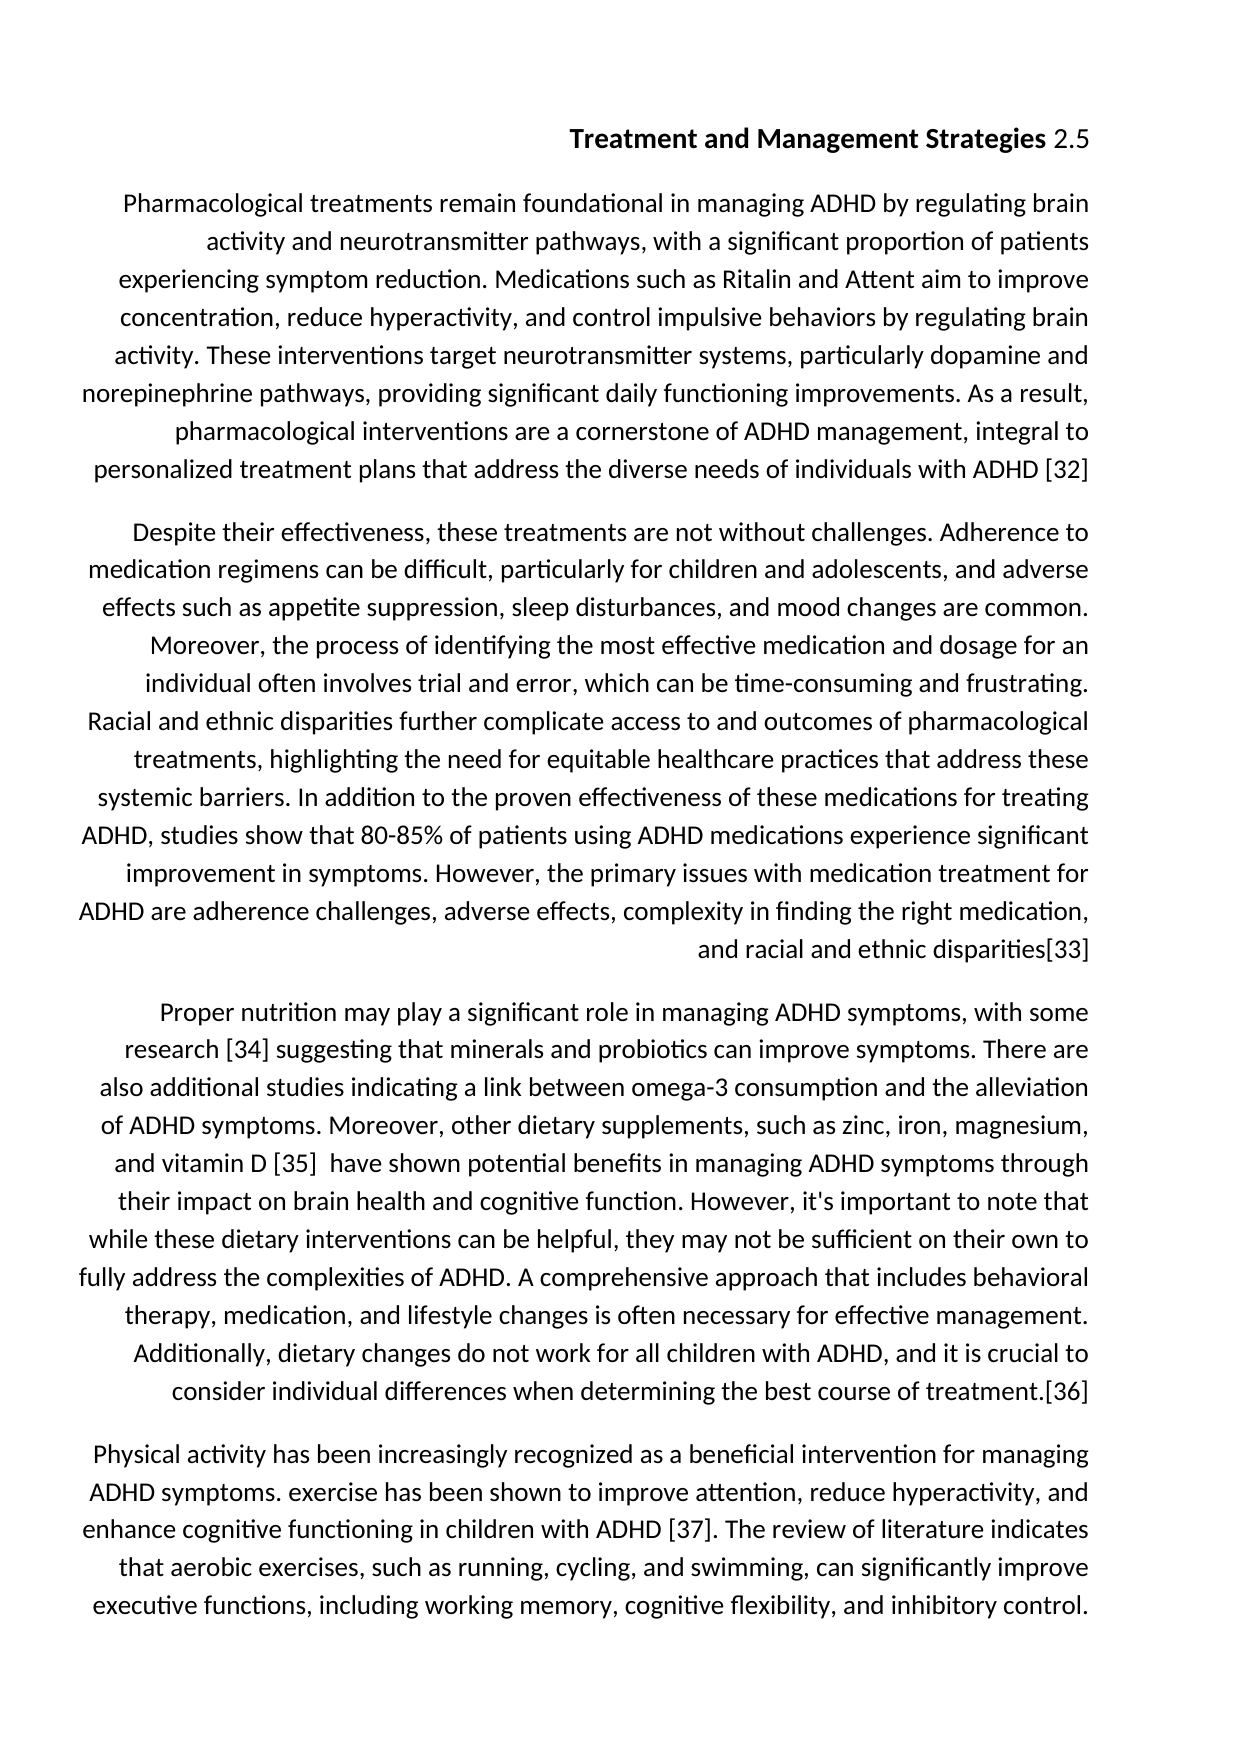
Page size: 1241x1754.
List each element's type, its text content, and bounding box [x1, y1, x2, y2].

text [75, 1437, 1090, 1622]
text Despite their effectiveness, these treatments are not without challenges. Adherence to medication regimens can be difficult, particularly for children and adolescents, and adverse effects such as appetite suppression, sleep disturbances, and mood changes are common. Moreover, the process of identifying the most effective medication and dosage for an individual often involves trial and error, which can be time-consuming and frustrating. Racial and ethnic disparities further complicate access to and outcomes of pharmacological treatments, highlighting the need for equitable healthcare practices that address these systemic barriers. In addition to the proven effectiveness of these medications for treating ADHD, studies show that 80-85% of patients using ADHD medications experience significant improvement in symptoms. However, the primary issues with medication treatment for ADHD are adherence challenges, adverse effects, complexity in finding the right medication, and racial and ethnic disparities[33] [75, 515, 1090, 965]
subtitle 2.5 Treatment and Management Strategies [75, 121, 1090, 156]
text Pharmacological treatments remain foundational in managing ADHD by regulating brain activity and neurotransmitter pathways, with a significant proportion of patients experiencing symptom reduction. Medications such as Ritalin and Attent aim to improve concentration, reduce hyperactivity, and control impulsive behaviors by regulating brain activity. These interventions target neurotransmitter systems, particularly dopamine and norepinephrine pathways, providing significant daily functioning improvements. As a result, pharmacological interventions are a cornerstone of ADHD management, integral to personalized treatment plans that address the diverse needs of individuals with ADHD [32] [75, 186, 1090, 485]
text Proper nutrition may play a significant role in managing ADHD symptoms, with some research [34] suggesting that minerals and probiotics can improve symptoms. There are also additional studies indicating a link between omega-3 consumption and the alleviation of ADHD symptoms. Moreover, other dietary supplements, such as zinc, iron, magnesium, and vitamin D [35] have shown potential benefits in managing ADHD symptoms through their impact on brain health and cognitive function. However, it's important to note that while these dietary interventions can be helpful, they may not be sufficient on their own to fully address the complexities of ADHD. A comprehensive approach that includes behavioral therapy, medication, and lifestyle changes is often necessary for effective management. Additionally, dietary changes do not work for all children with ADHD, and it is crucial to consider individual differences when determining the best course of treatment.[36] [75, 995, 1090, 1407]
